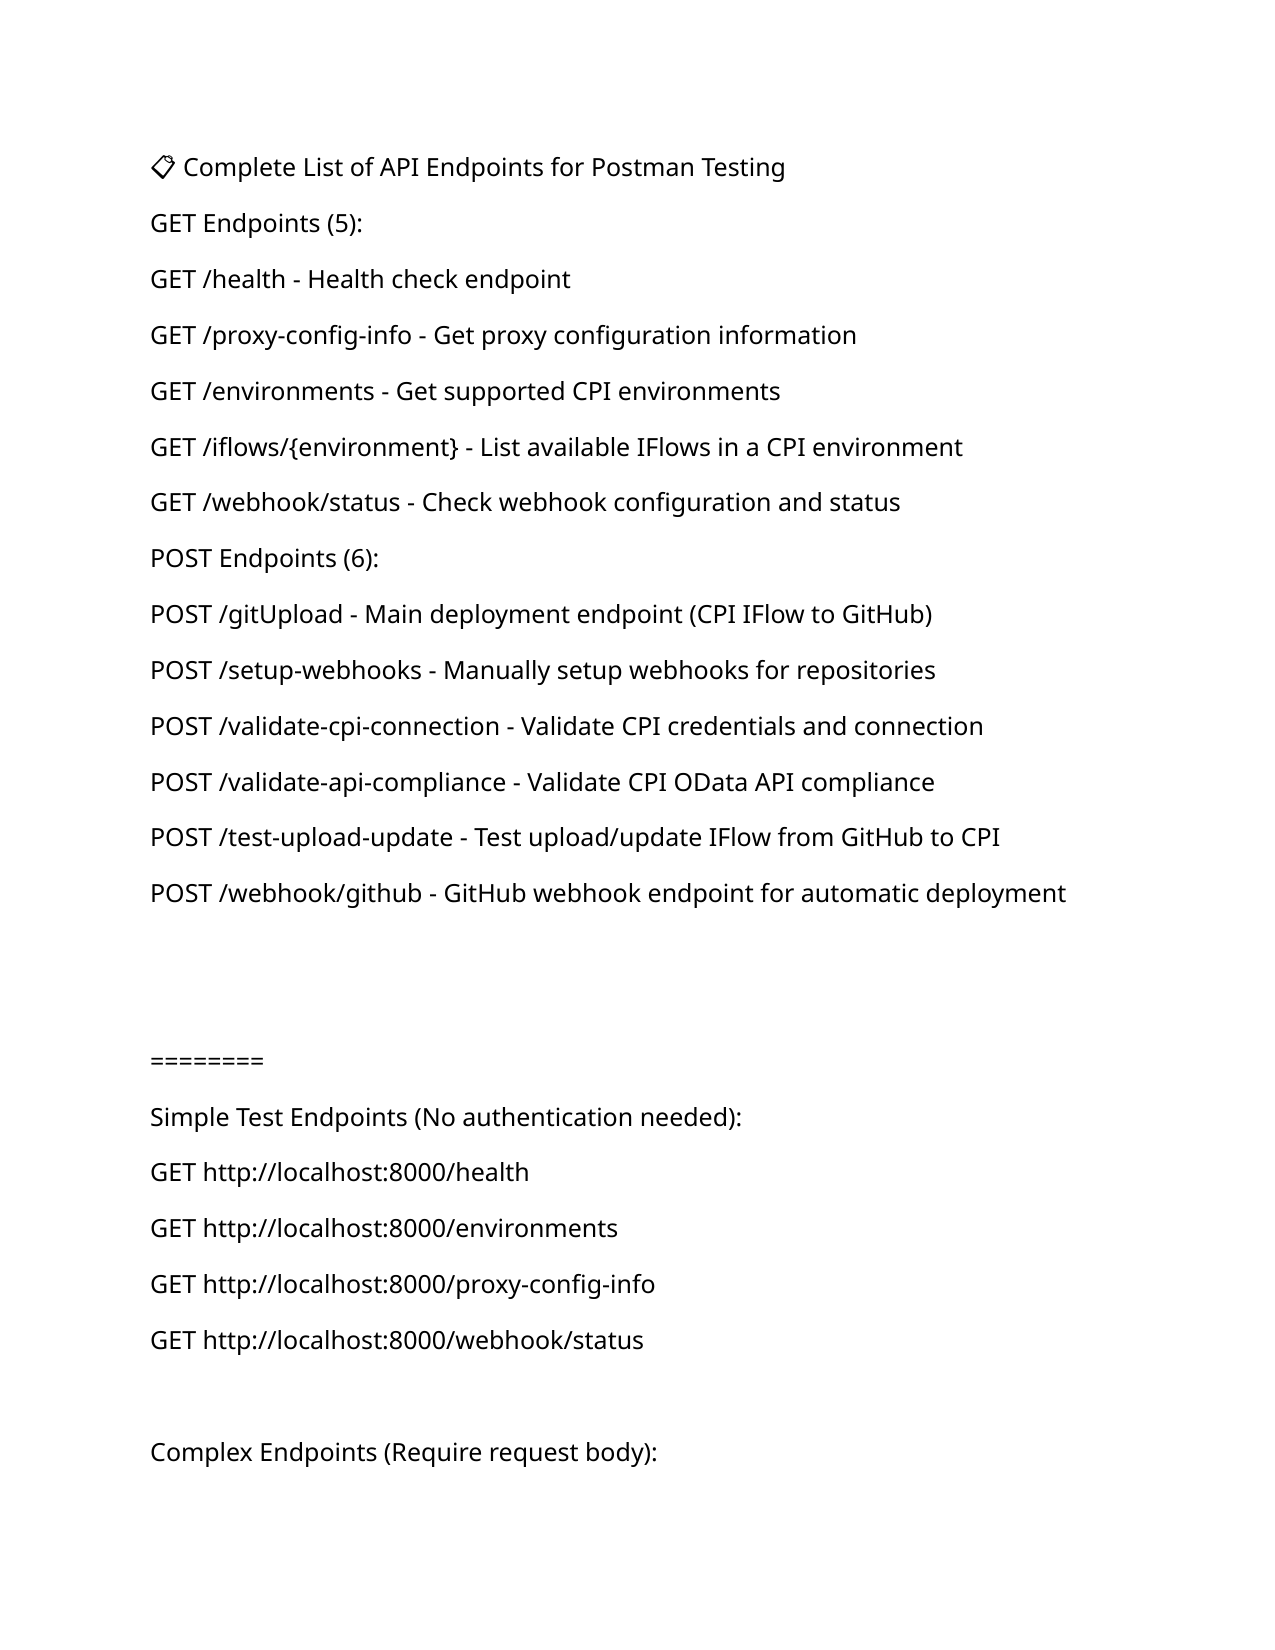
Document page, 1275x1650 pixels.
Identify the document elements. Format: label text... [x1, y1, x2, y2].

text 📋 Complete List of API Endpoints for Postman Testing [150, 150, 1125, 184]
text Complex Endpoints (Require request body): [150, 1434, 1125, 1468]
text GET /environments - Get supported CPI environments [150, 373, 1125, 407]
text POST /setup-webhooks - Manually setup webhooks for repositories [150, 652, 1125, 687]
text POST /validate-api-compliance - Validate CPI OData API compliance [150, 764, 1125, 798]
text POST Endpoints (6): [150, 541, 1125, 575]
text GET http://localhost:8000/health [150, 1155, 1125, 1189]
text GET /proxy-config-info - Get proxy configuration information [150, 317, 1125, 352]
text GET http://localhost:8000/proxy-config-info [150, 1267, 1125, 1301]
text POST /test-upload-update - Test upload/update IFlow from GitHub to CPI [150, 820, 1125, 854]
text GET http://localhost:8000/environments [150, 1211, 1125, 1245]
text GET /iflows/{environment} - List available IFlows in a CPI environment [150, 429, 1125, 463]
text GET /health - Health check endpoint [150, 262, 1125, 296]
text GET /webhook/status - Check webhook configuration and status [150, 485, 1125, 519]
text ======== [150, 1043, 1125, 1077]
text Simple Test Endpoints (No authentication needed): [150, 1099, 1125, 1133]
text GET Endpoints (5): [150, 206, 1125, 240]
text GET http://localhost:8000/webhook/status [150, 1322, 1125, 1357]
text POST /gitUpload - Main deployment endpoint (CPI IFlow to GitHub) [150, 597, 1125, 631]
text POST /validate-cpi-connection - Validate CPI credentials and connection [150, 708, 1125, 742]
text POST /webhook/github - GitHub webhook endpoint for automatic deployment [150, 876, 1125, 910]
